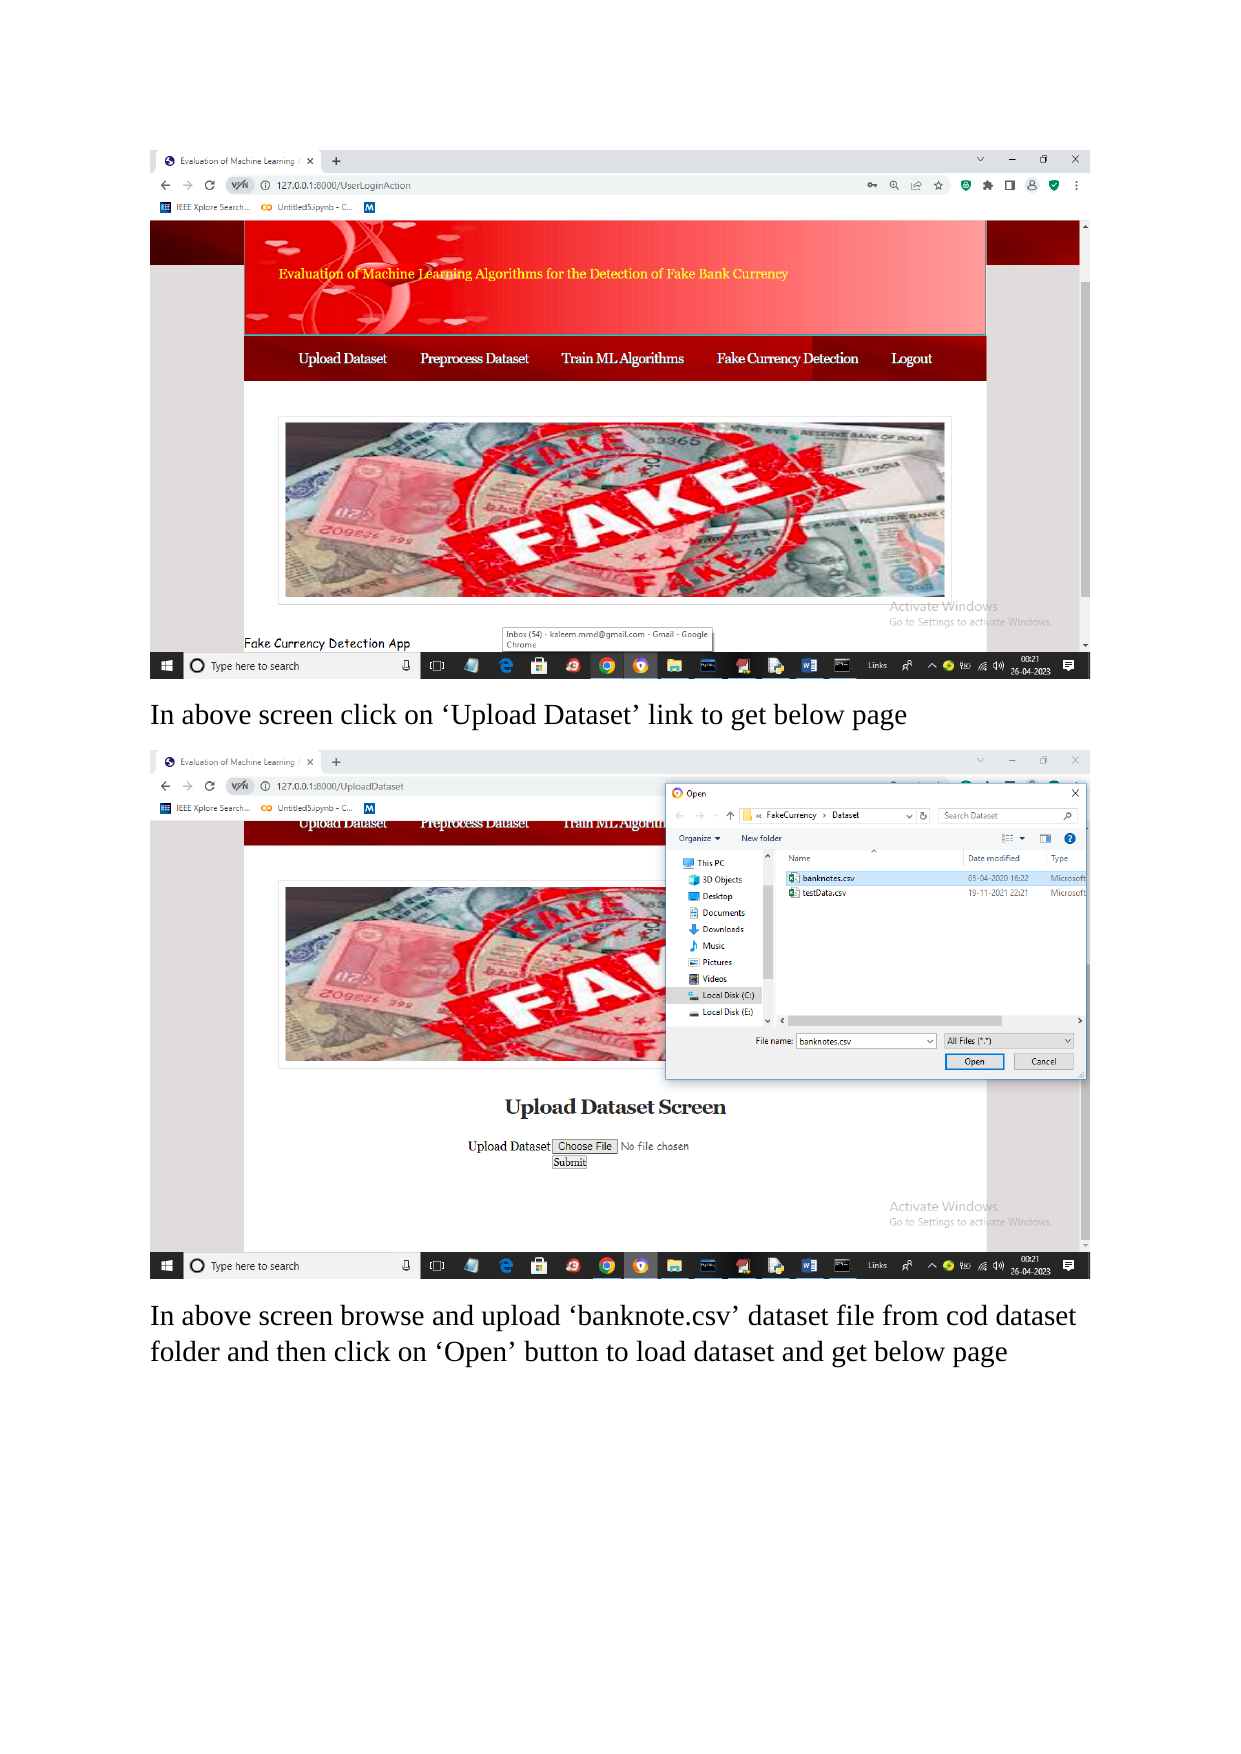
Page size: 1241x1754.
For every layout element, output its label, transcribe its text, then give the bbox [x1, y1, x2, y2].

picture [150, 150, 1091, 679]
picture [150, 750, 1091, 1279]
text In above screen click on ‘Upload Dataset’ link to get below page [150, 697, 1090, 731]
text In above screen browse and upload ‘banknote.csv’ dataset file from cod dataset folder and then click on ‘Open’ button to load dataset and get below page [150, 1298, 1090, 1367]
